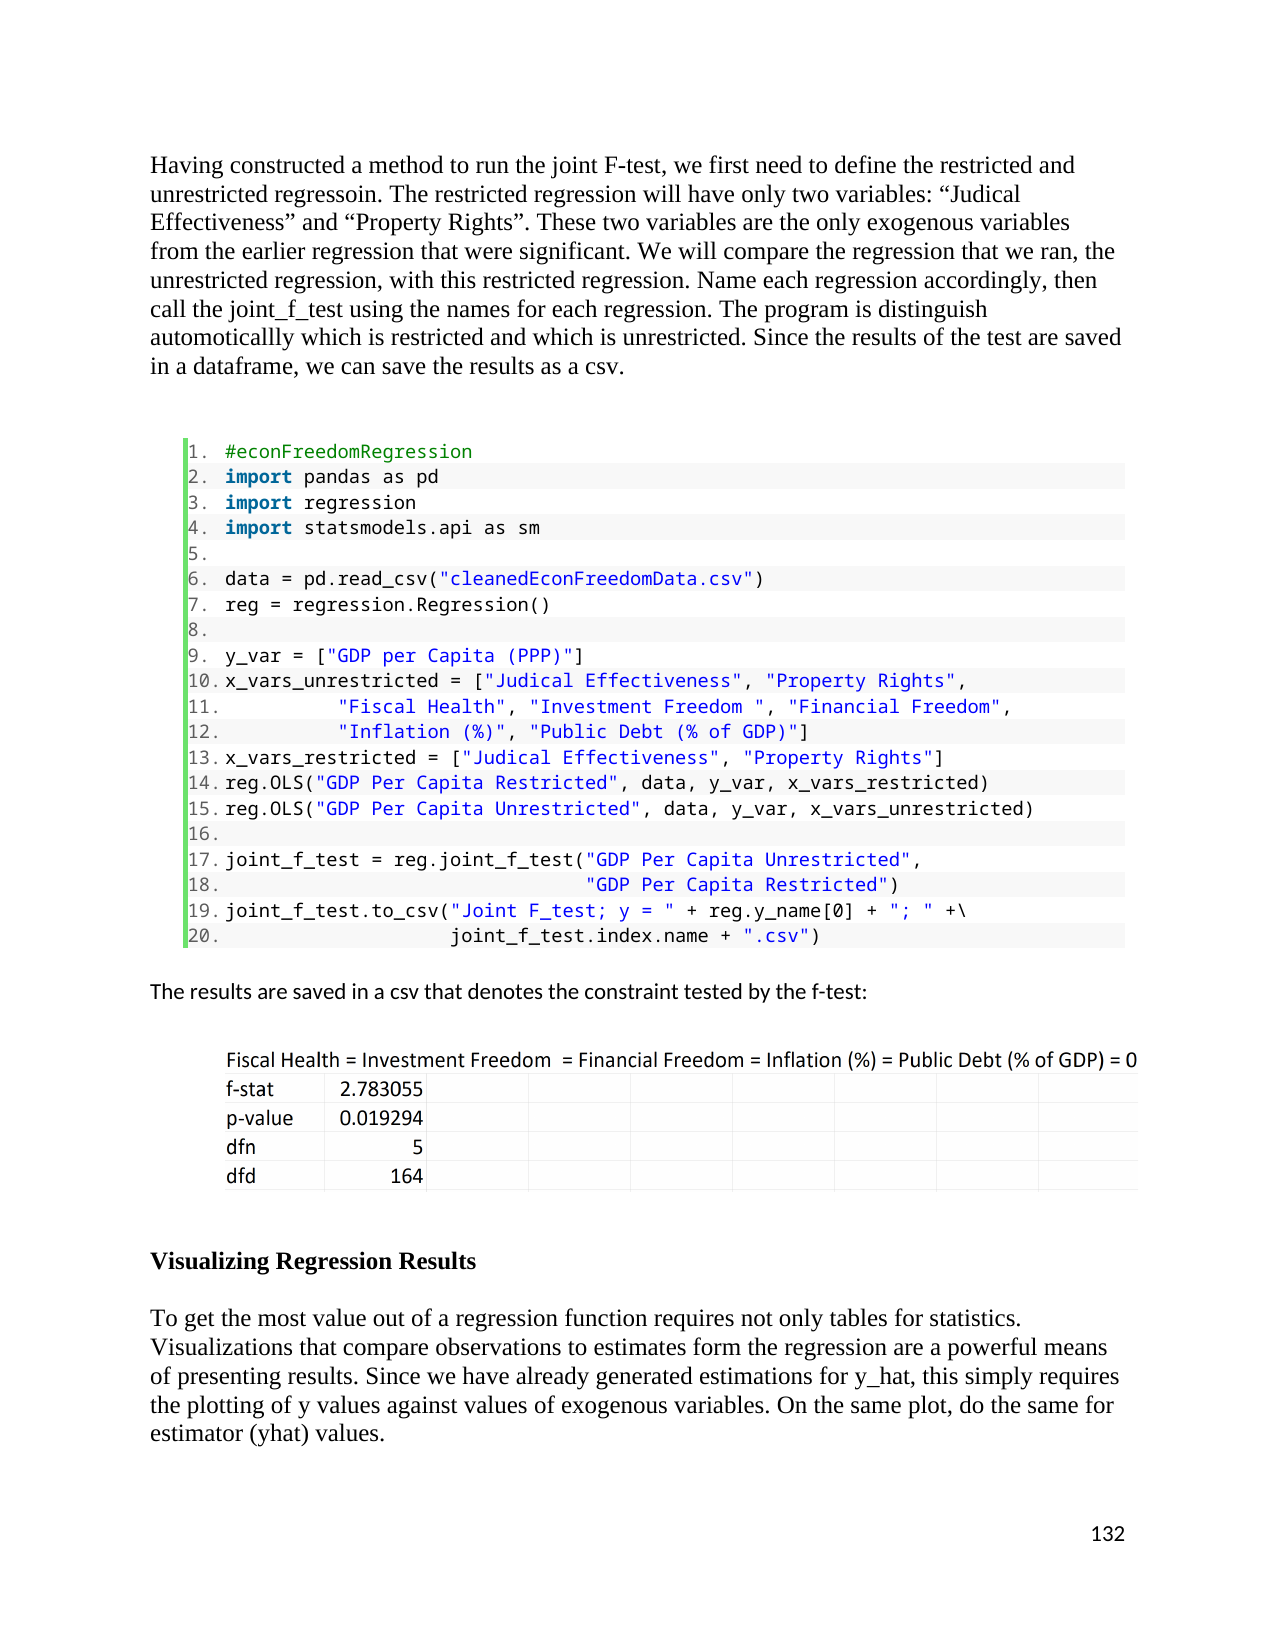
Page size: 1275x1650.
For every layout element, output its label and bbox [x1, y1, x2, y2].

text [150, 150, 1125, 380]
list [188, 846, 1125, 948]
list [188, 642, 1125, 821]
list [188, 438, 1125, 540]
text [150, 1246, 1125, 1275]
picture [225, 1050, 1139, 1192]
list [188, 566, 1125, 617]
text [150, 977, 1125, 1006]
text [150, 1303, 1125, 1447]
